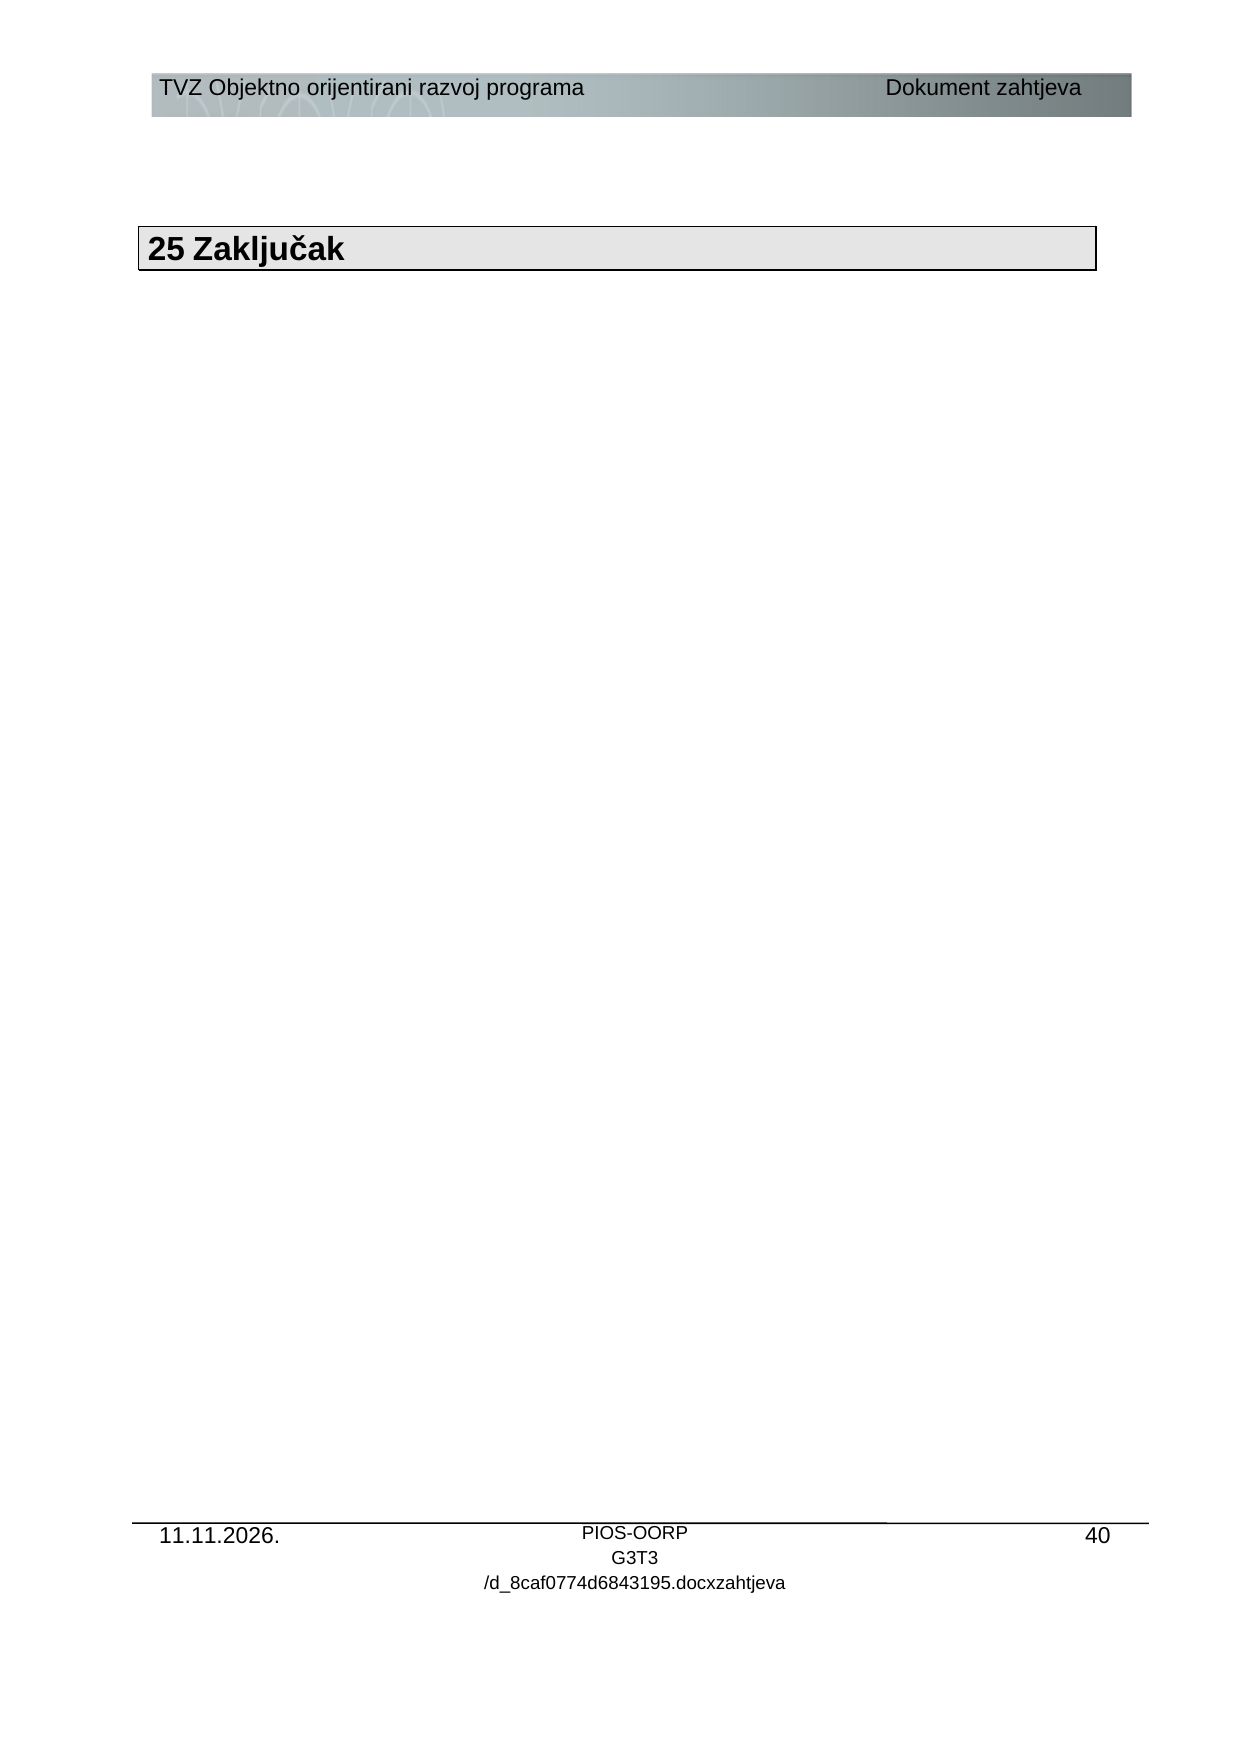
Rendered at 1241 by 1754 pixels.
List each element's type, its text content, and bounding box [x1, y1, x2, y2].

subtitle Zaključak [139, 227, 1095, 269]
picture [151, 73, 1132, 117]
